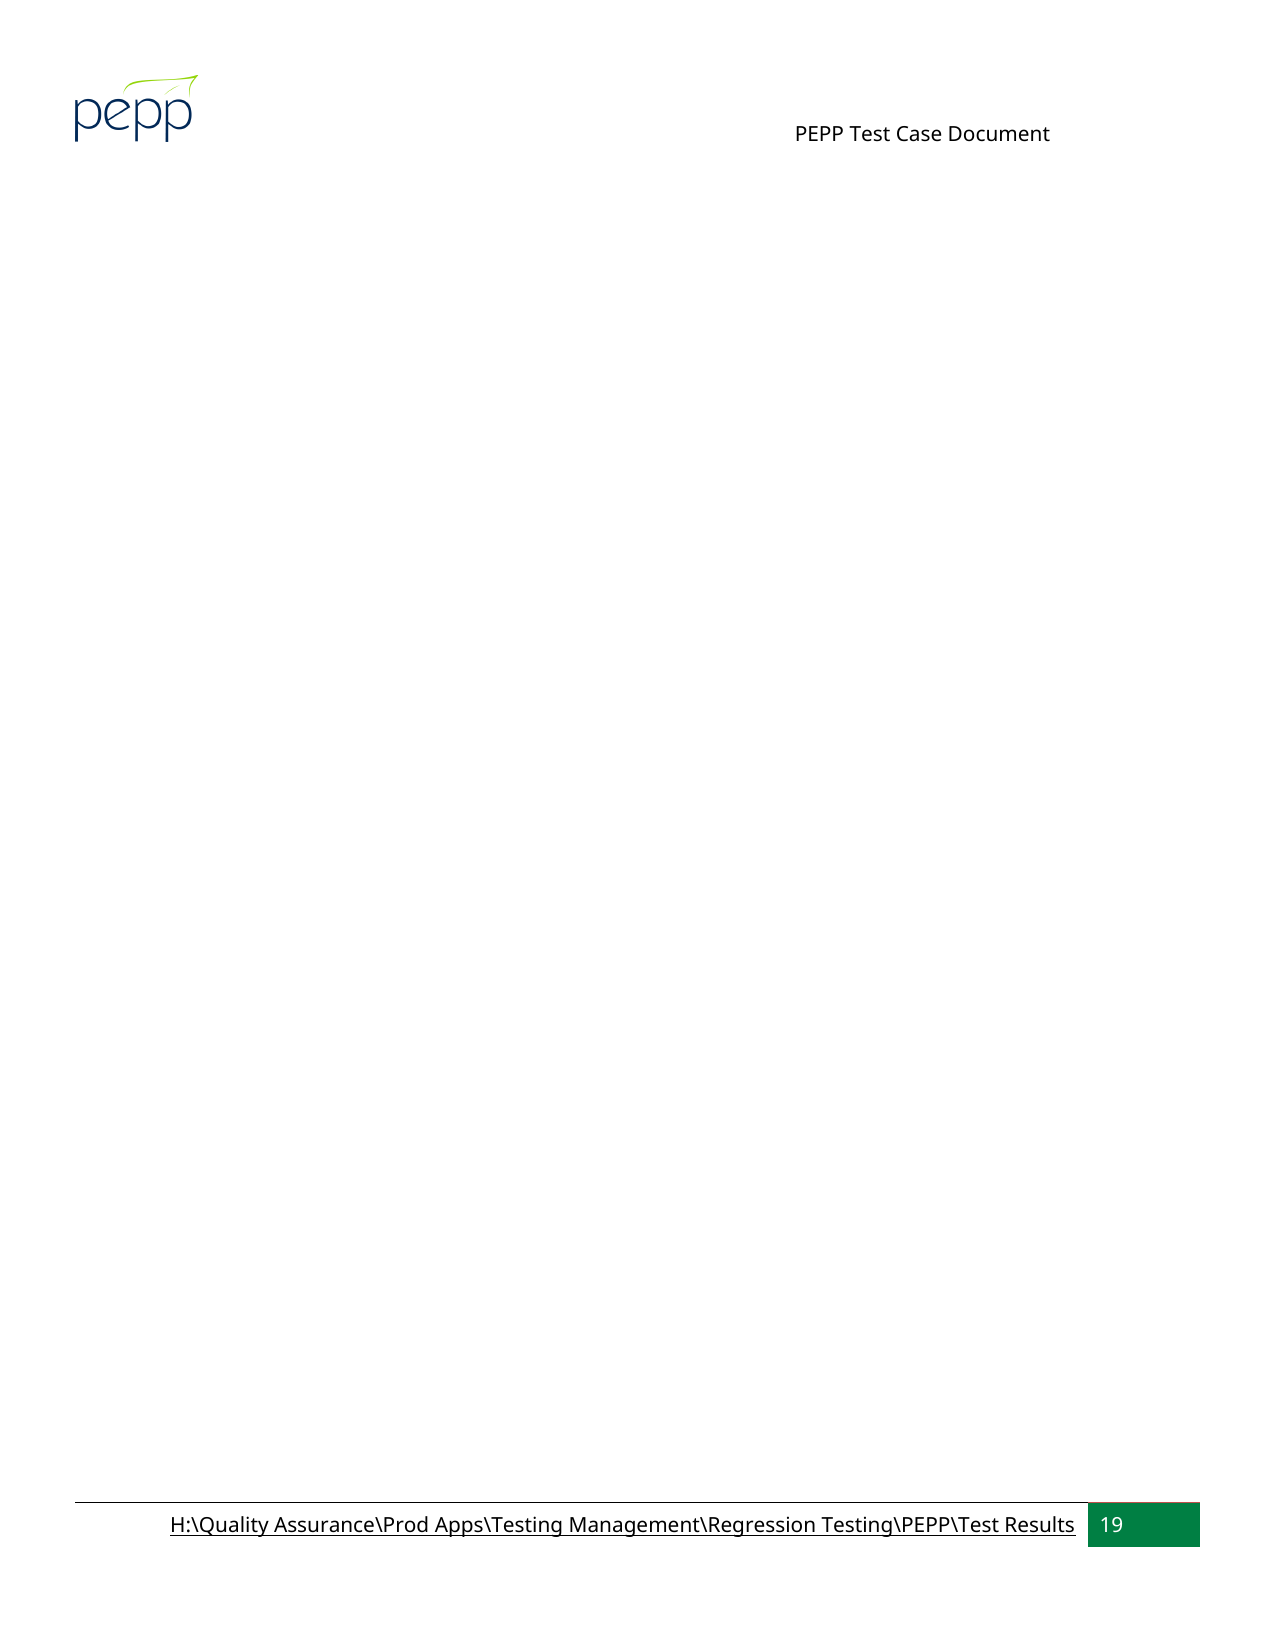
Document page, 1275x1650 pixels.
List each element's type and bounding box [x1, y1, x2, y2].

picture [75, 75, 199, 142]
